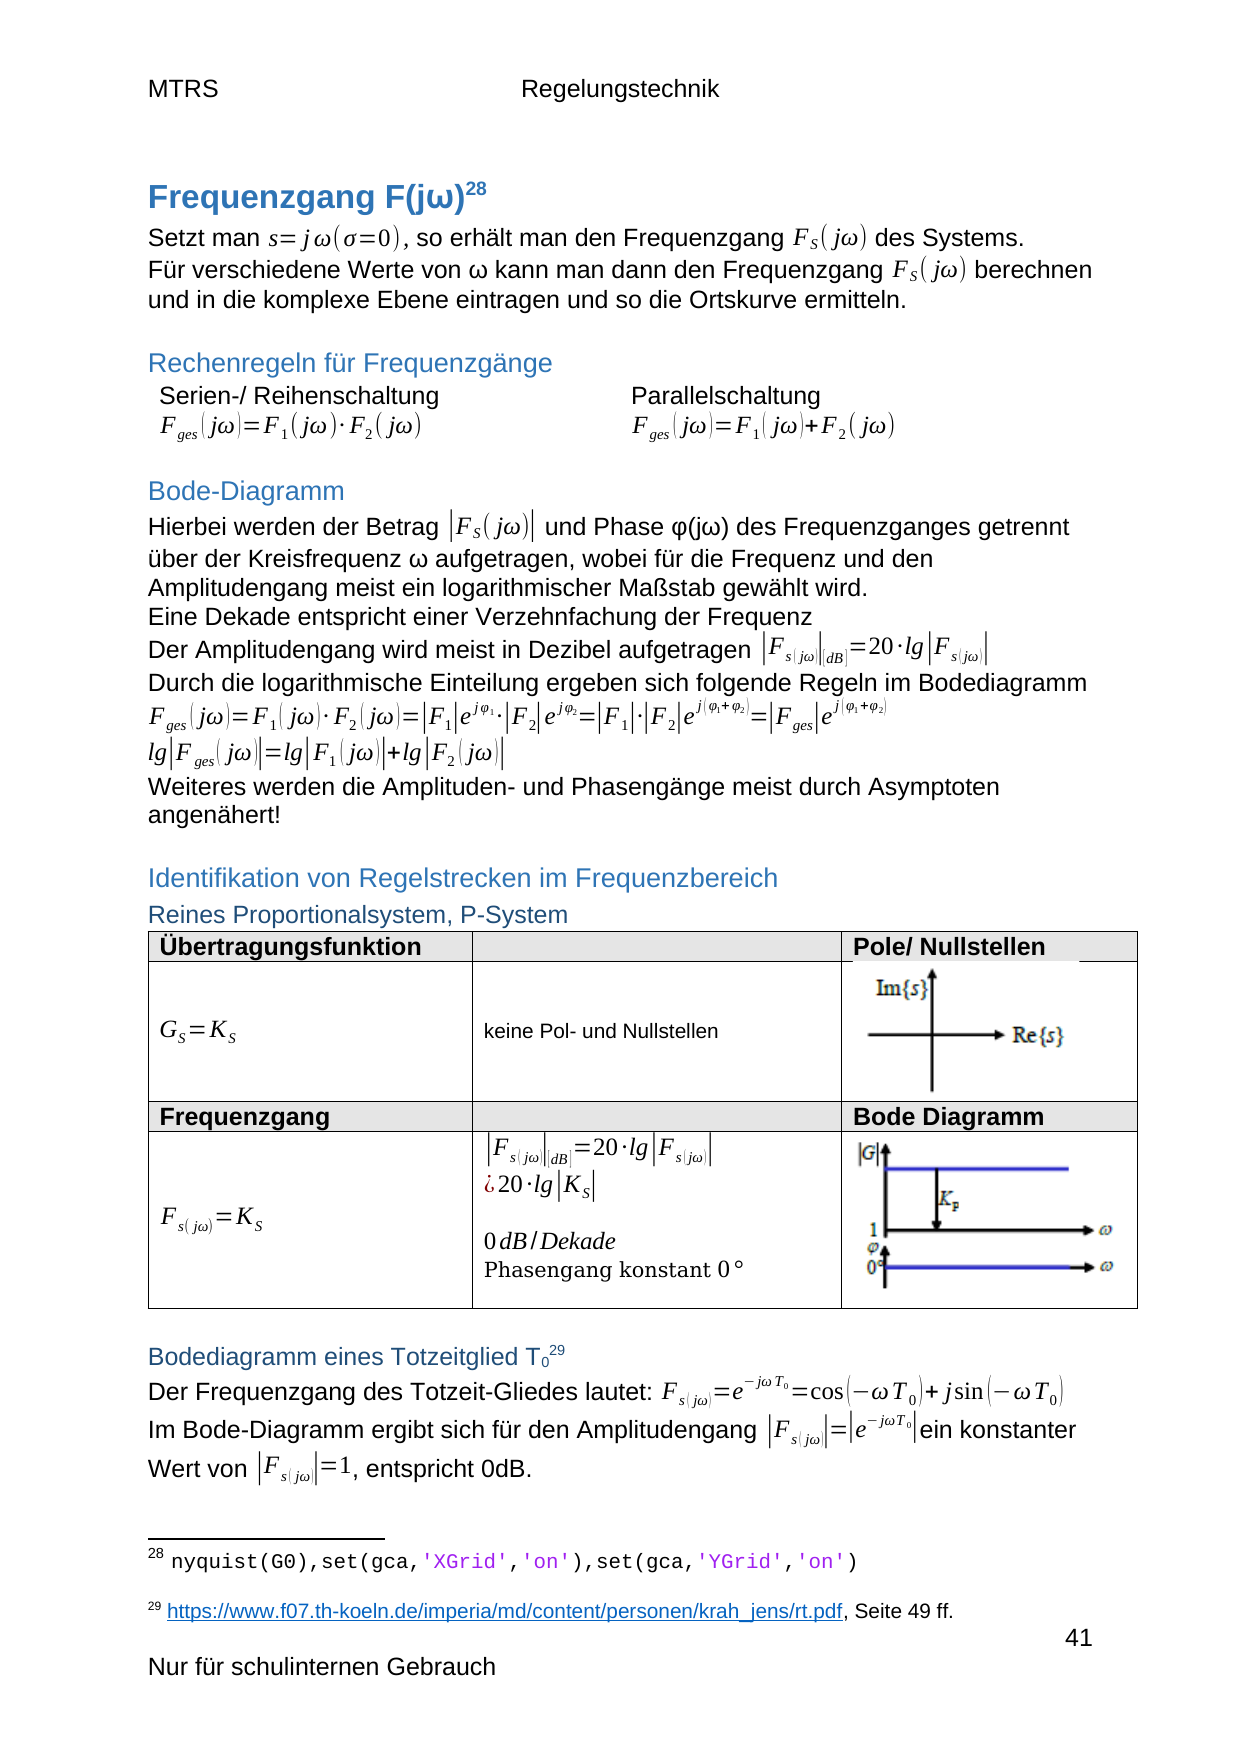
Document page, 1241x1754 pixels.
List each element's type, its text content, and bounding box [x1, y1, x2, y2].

table_cell [842, 962, 852, 1101]
picture [852, 961, 1080, 1101]
text Hierbei werden der Betrag und Phase φ(jω) des Frequenzganges getrennt über der Kreisfrequenz ω aufgetragen, wobei für die Frequenz und den Amplitudengang meist ein logarithmischer Maßstab gewählt wird. [148, 509, 1093, 602]
table_header Serien-/ Reihenschaltung [148, 381, 619, 442]
table_cell Phasengang konstant [473, 1132, 841, 1307]
picture [852, 1141, 1120, 1298]
subtitle Reines Proportionalsystem, P-System [148, 900, 1093, 928]
table_cell [473, 1102, 841, 1131]
subtitle Rechenregeln für Frequenzgänge [148, 347, 1093, 378]
text Der Amplitudengang wird meist in Dezibel aufgetragen [148, 631, 1093, 668]
table_cell Frequenzgang [149, 1102, 472, 1131]
table_header Parallelschaltung [620, 381, 1092, 442]
subtitle Bode-Diagramm [148, 475, 1093, 507]
table_header [473, 932, 841, 961]
table_cell [149, 962, 472, 1101]
text Durch die logarithmische Einteilung ergeben sich folgende Regeln im Bodediagramm [148, 668, 1093, 696]
table_cell keine Pol- und Nullstellen [473, 962, 841, 1101]
subtitle Bodediagramm eines Totzeitglied T0 [148, 1341, 1093, 1370]
subtitle Frequenzgang F(jω) [148, 173, 1093, 218]
text Für verschiedene Werte von ω kann man dann den Frequenzgang berechnen und in die komplexe Ebene eintragen und so die Ortskurve ermitteln. [148, 253, 1093, 314]
text Der Frequenzgang des Totzeit-Gliedes lautet: [148, 1372, 1093, 1410]
table_cell [842, 1132, 1137, 1307]
text Eine Dekade entspricht einer Verzehnfachung der Frequenz [148, 602, 1093, 631]
text Setzt man so erhält man den Frequenzgang des Systems. [148, 222, 1093, 253]
text Weiteres werden die Amplituden- und Phasengänge meist durch Asymptoten angenähert! [148, 771, 1093, 829]
table_header Übertragungsfunktion [149, 932, 472, 961]
table_header Pole/ Nullstellen [842, 932, 1137, 961]
table_cell [1080, 962, 1137, 1101]
table_cell Bode Diagramm [842, 1102, 1137, 1131]
subtitle Identifikation von Regelstrecken im Frequenzbereich [148, 862, 1093, 893]
text Im Bode-Diagramm ergibt sich für den Amplitudengang ein konstanter Wert von , entspricht 0dB. [148, 1410, 1093, 1487]
table_cell [149, 1132, 472, 1307]
